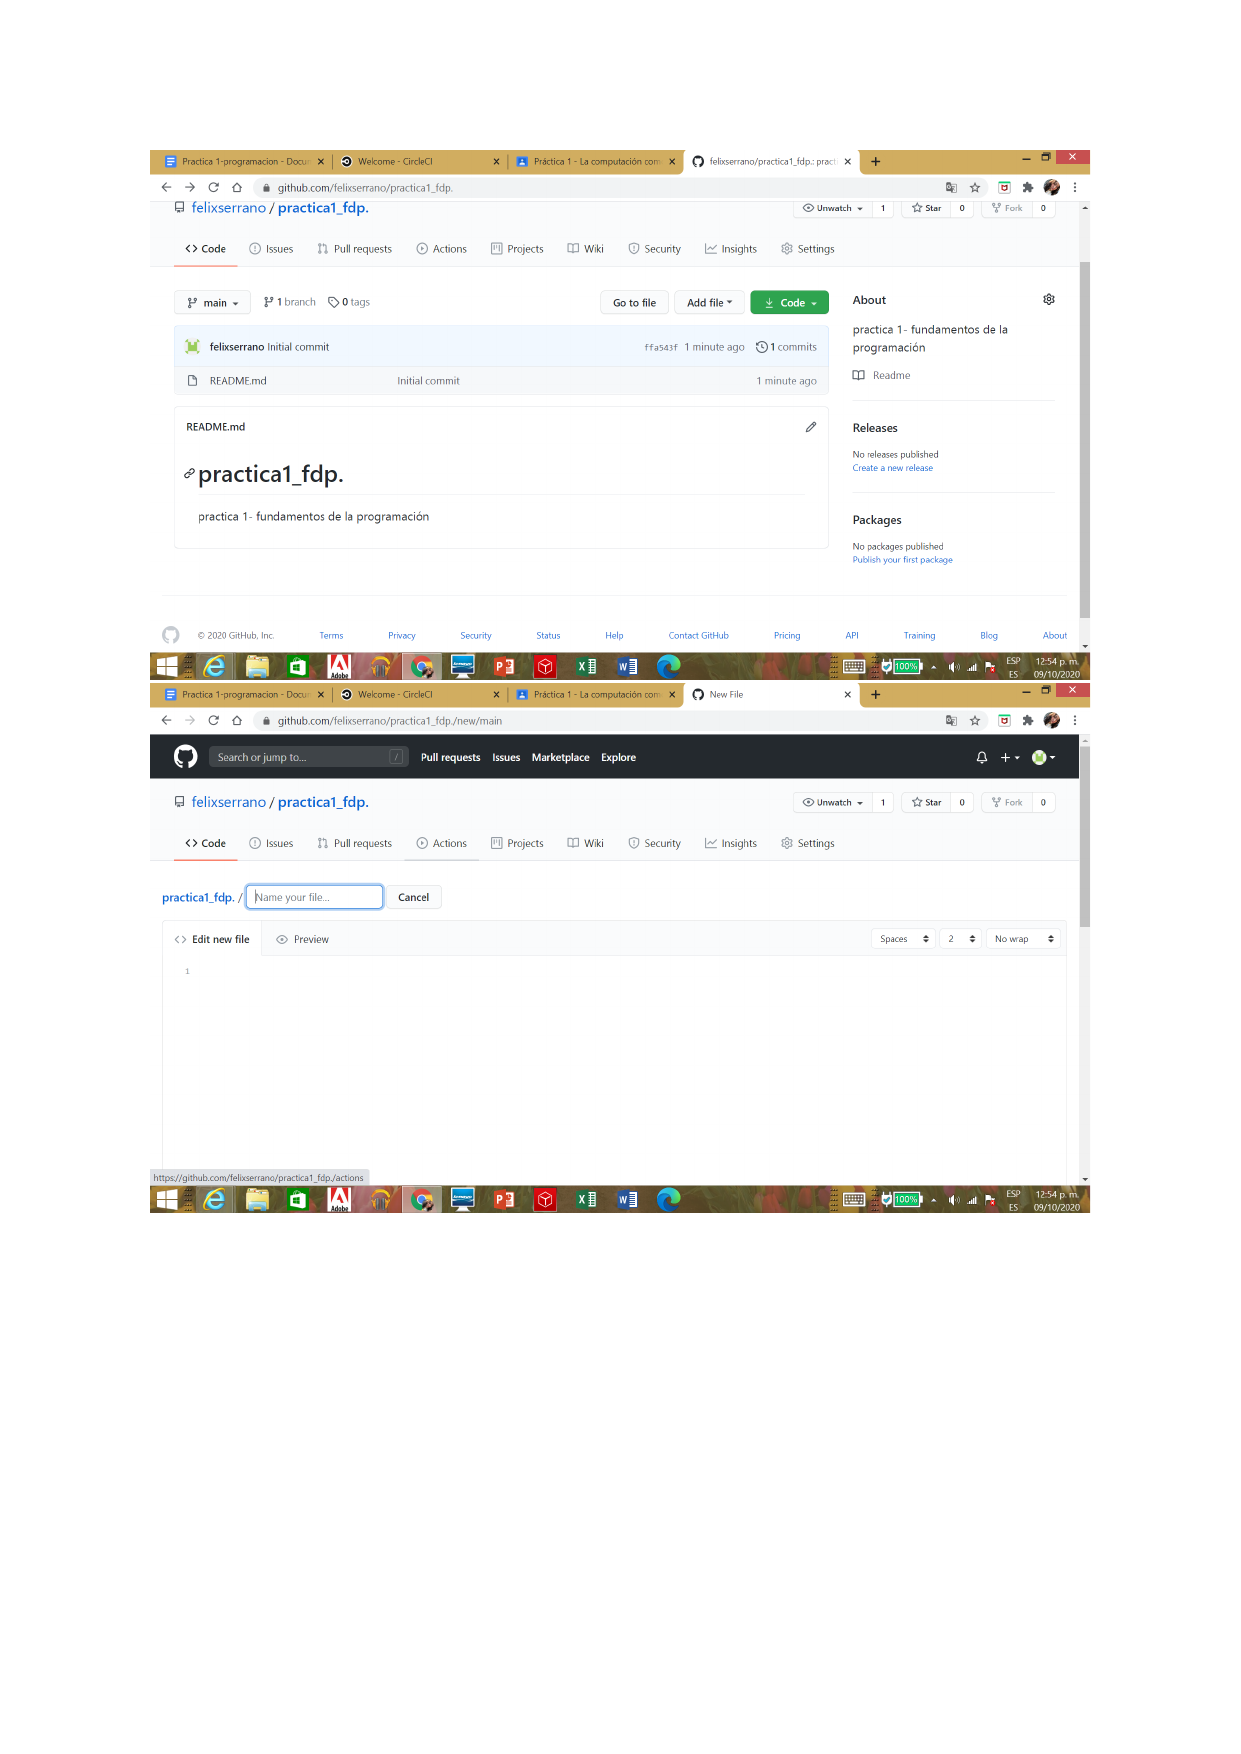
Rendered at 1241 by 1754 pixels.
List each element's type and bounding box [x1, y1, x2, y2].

picture [150, 150, 1091, 680]
picture [150, 683, 1091, 1213]
